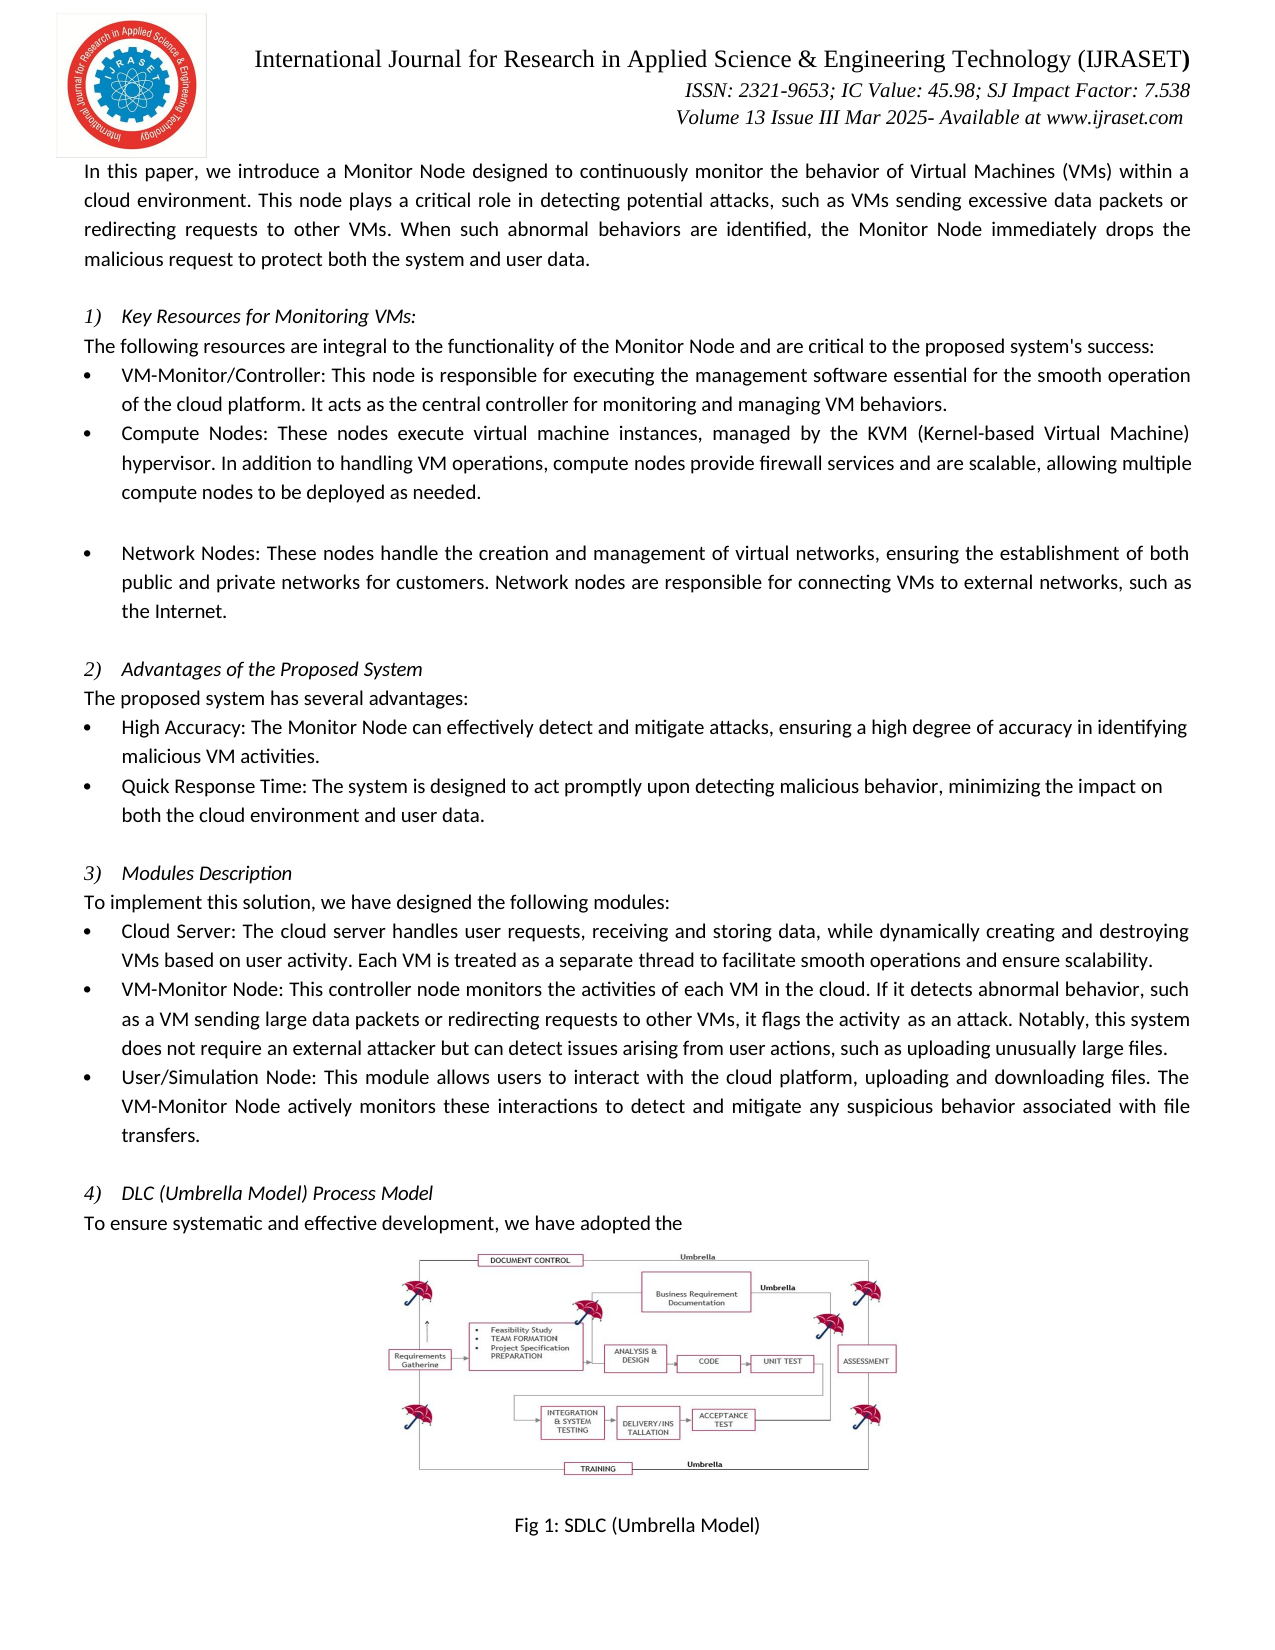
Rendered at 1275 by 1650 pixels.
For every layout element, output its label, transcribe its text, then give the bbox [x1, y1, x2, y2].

list Quick Response Time: The system is designed to act promptly upon detecting malicious behavior, minimizing the impact on both the cloud environment and user data. [84, 773, 1191, 827]
text The following resources are integral to the functionality of the Monitor Node and are critical to the proposed system's success: [84, 333, 1200, 359]
list Advantages of the Proposed System [84, 657, 1200, 682]
list VM-Monitor/Controller: This node is responsible for executing the management software essential for the smooth operation of the cloud platform. It acts as the central controller for monitoring and managing VM behaviors. [84, 362, 1191, 417]
text To implement this solution, we have designed the following modules: [84, 889, 1200, 914]
list Key Resources for Monitoring VMs: [84, 304, 1200, 329]
list VM-Monitor Node: This controller node monitors the activities of each VM in the cloud. If it detects abnormal behavior, such as a VM sending large data packets or redirecting requests to other VMs, it flags the activity as an attack. Notably, this system does not require an external attacker but can detect issues arising from user actions, such as uploading unusually large files. [84, 977, 1191, 1060]
picture [56, 12, 207, 158]
list User/Simulation Node: This module allows users to interact with the cloud platform, uploading and downloading files. The VM-Monitor Node actively monitors these interactions to detect and mitigate any suspicious behavior associated with file transfers. [84, 1064, 1192, 1148]
text In this paper, we introduce a Monitor Node designed to continuously monitor the behavior of Virtual Machines (VMs) within a cloud environment. This node plays a critical role in detecting potential attacks, such as VMs sending excessive data packets or redirecting requests to other VMs. When such abnormal behaviors are identified, the Monitor Node immediately drops the malicious request to protect both the system and user data. [84, 158, 1191, 271]
picture [385, 1249, 898, 1479]
text The proposed system has several advantages: [84, 686, 1200, 711]
list High Accuracy: The Monitor Node can effectively detect and mitigate attacks, ensuring a high degree of accuracy in identifying malicious VM activities. [84, 714, 1192, 769]
text To ensure systematic and effective development, we have adopted the [84, 1210, 1200, 1235]
list Cloud Server: The cloud server handles user requests, receiving and storing data, while dynamically creating and destroying VMs based on user activity. Each VM is treated as a separate thread to facilitate smooth operations and ensure scalability. [84, 918, 1191, 973]
list Compute Nodes: These nodes execute virtual machine instances, managed by the KVM (Kernel-based Virtual Machine) hypervisor. In addition to handling VM operations, compute nodes provide firewall services and are scalable, allowing multiple compute nodes to be deployed as needed. [84, 421, 1192, 504]
list DLC (Umbrella Model) Process Model [84, 1180, 1200, 1206]
text Fig 1: SDLC (Umbrella Model) [76, 1512, 1199, 1537]
list Modules Description [84, 860, 1200, 885]
list Network Nodes: These nodes handle the creation and management of virtual networks, ensuring the establishment of both public and private networks for customers. Network nodes are responsible for connecting VMs to external networks, such as the Internet. [84, 540, 1192, 623]
